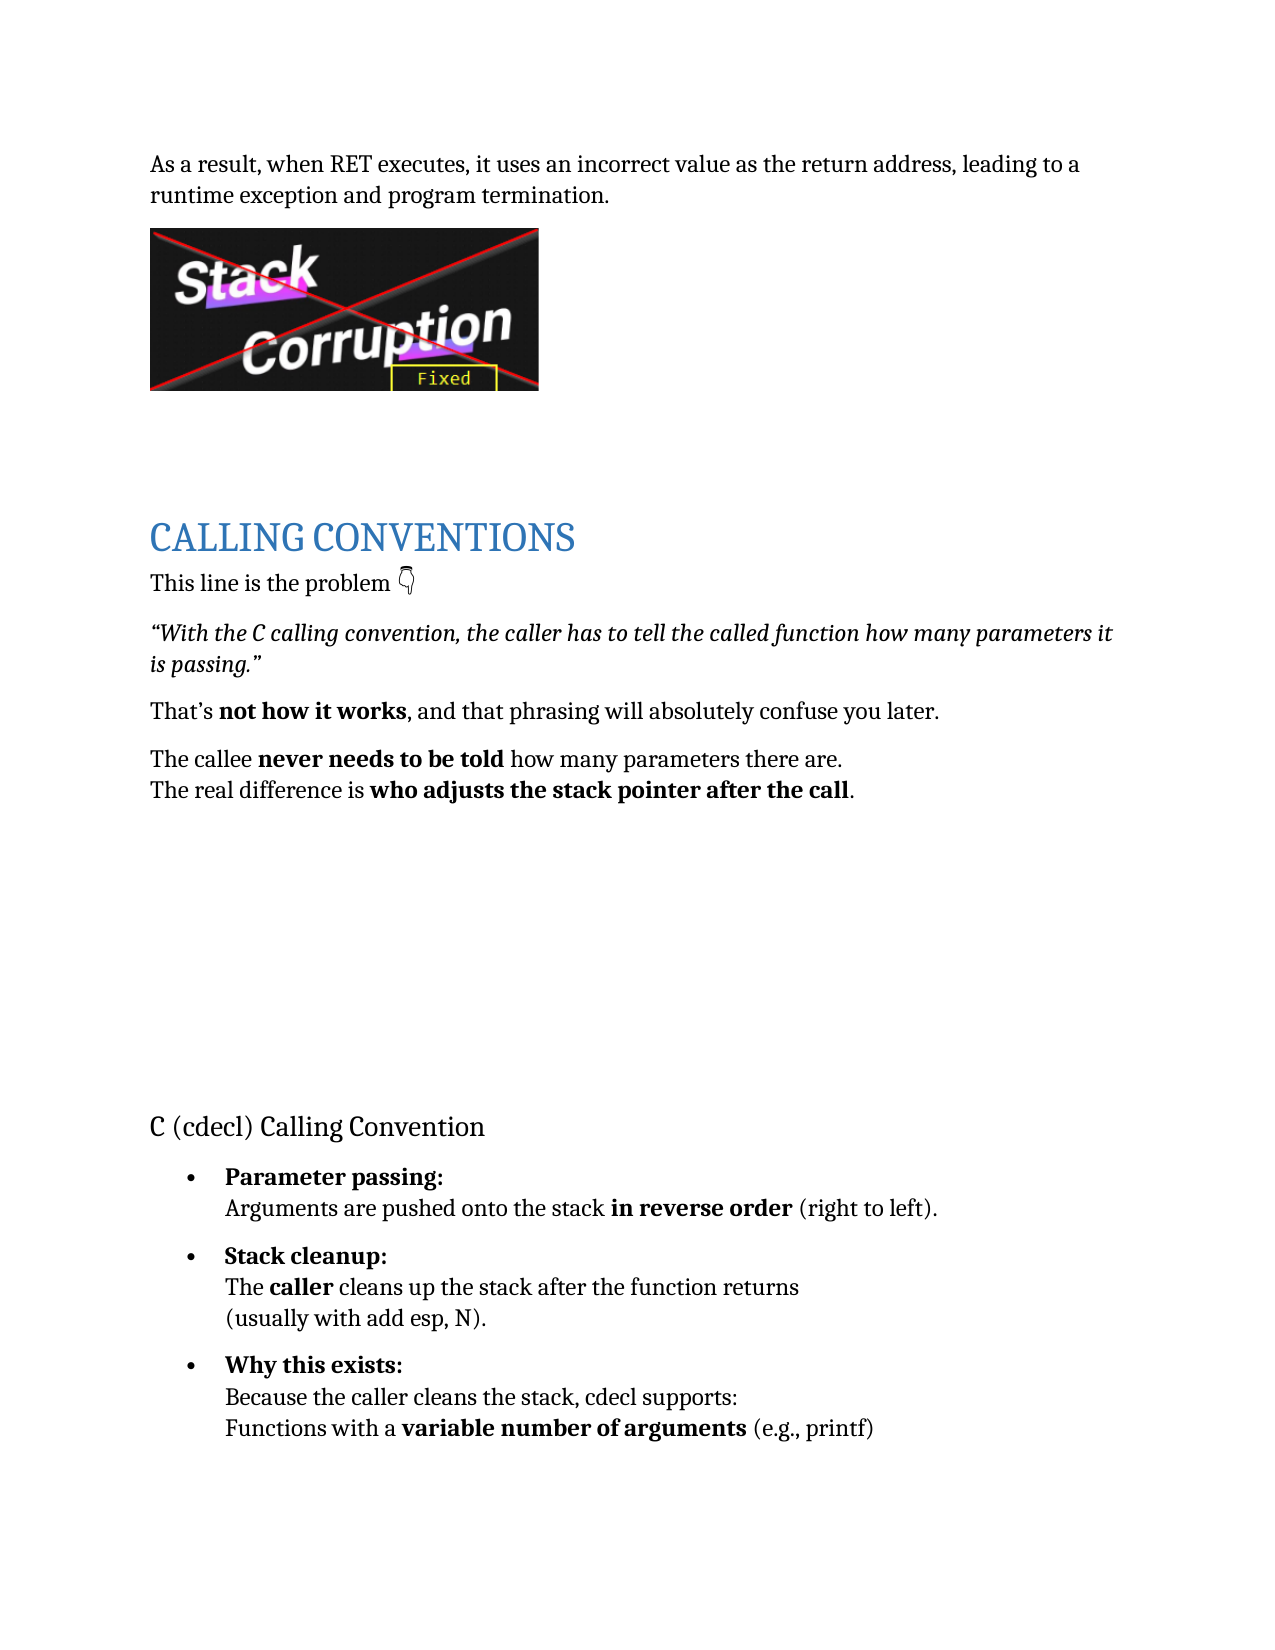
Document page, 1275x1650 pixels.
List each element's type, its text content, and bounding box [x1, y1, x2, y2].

text C (cdecl) Calling Convention [150, 1110, 1125, 1143]
text This line is the problem 👇 [150, 565, 1125, 599]
text “With the C calling convention, the caller has to tell the called function how many parameters it is passing.” [150, 618, 1125, 678]
list Why this exists: Because the caller cleans the stack, cdecl supports: Functions with a variable number of arguments (e.g., printf) [187, 1351, 1125, 1442]
text As a result, when RET executes, it uses an incorrect value as the return address, leading to a runtime exception and program termination. [150, 150, 1125, 210]
text The callee never needs to be told how many parameters there are. The real difference is who adjusts the stack pointer after the call. [150, 745, 1125, 805]
list Stack cleanup: The caller cleans up the stack after the function returns (usually with add esp, N). [187, 1242, 1125, 1332]
text That’s not how it works, and that phrasing will absolutely confuse you later. [150, 697, 1125, 726]
picture [150, 228, 539, 391]
text CALLING CONVENTIONS [150, 513, 1125, 561]
list Parameter passing: Arguments are pushed onto the stack in reverse order (right to left). [187, 1163, 1125, 1223]
